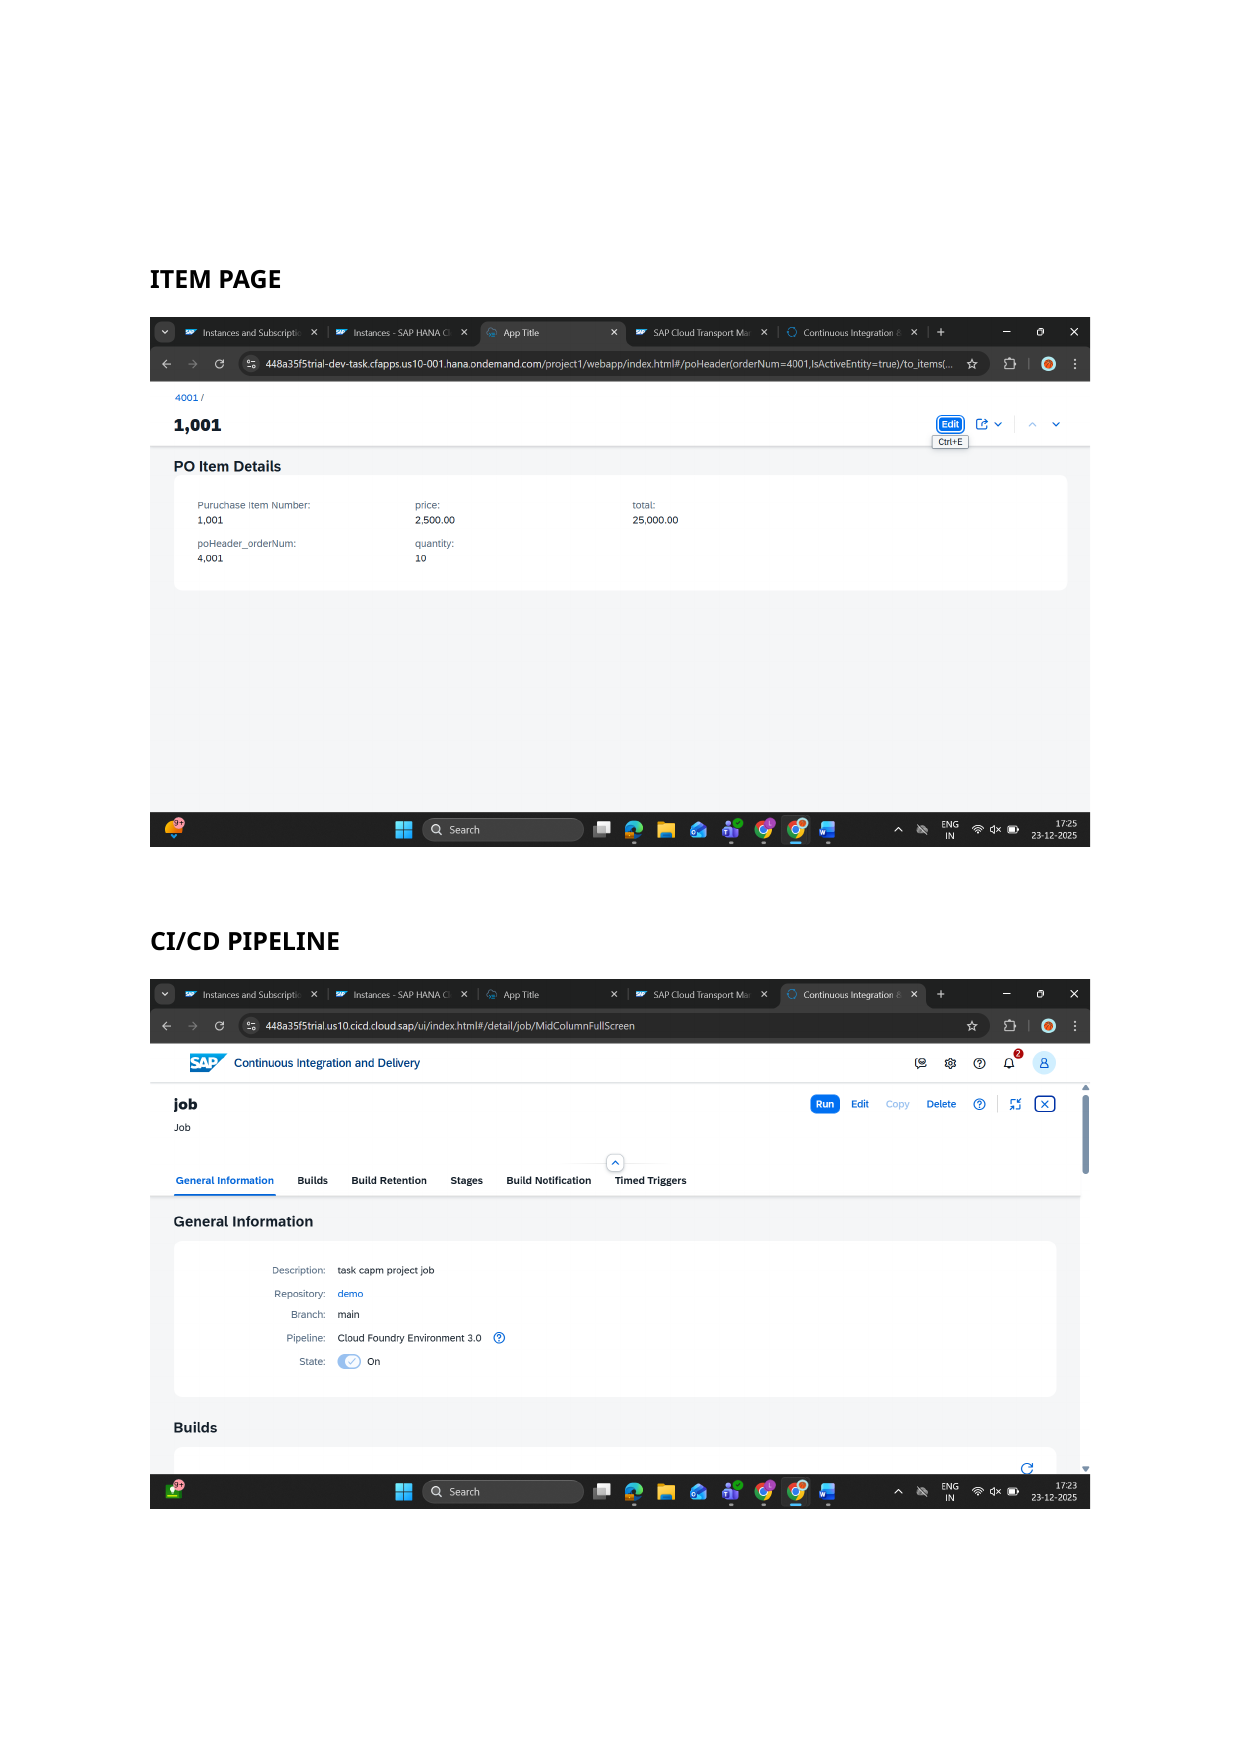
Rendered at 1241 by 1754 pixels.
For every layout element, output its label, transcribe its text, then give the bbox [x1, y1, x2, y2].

text CI/CD PIPELINE [150, 924, 1090, 958]
text ITEM PAGE [150, 262, 1090, 296]
picture [150, 317, 1091, 847]
picture [150, 979, 1091, 1509]
